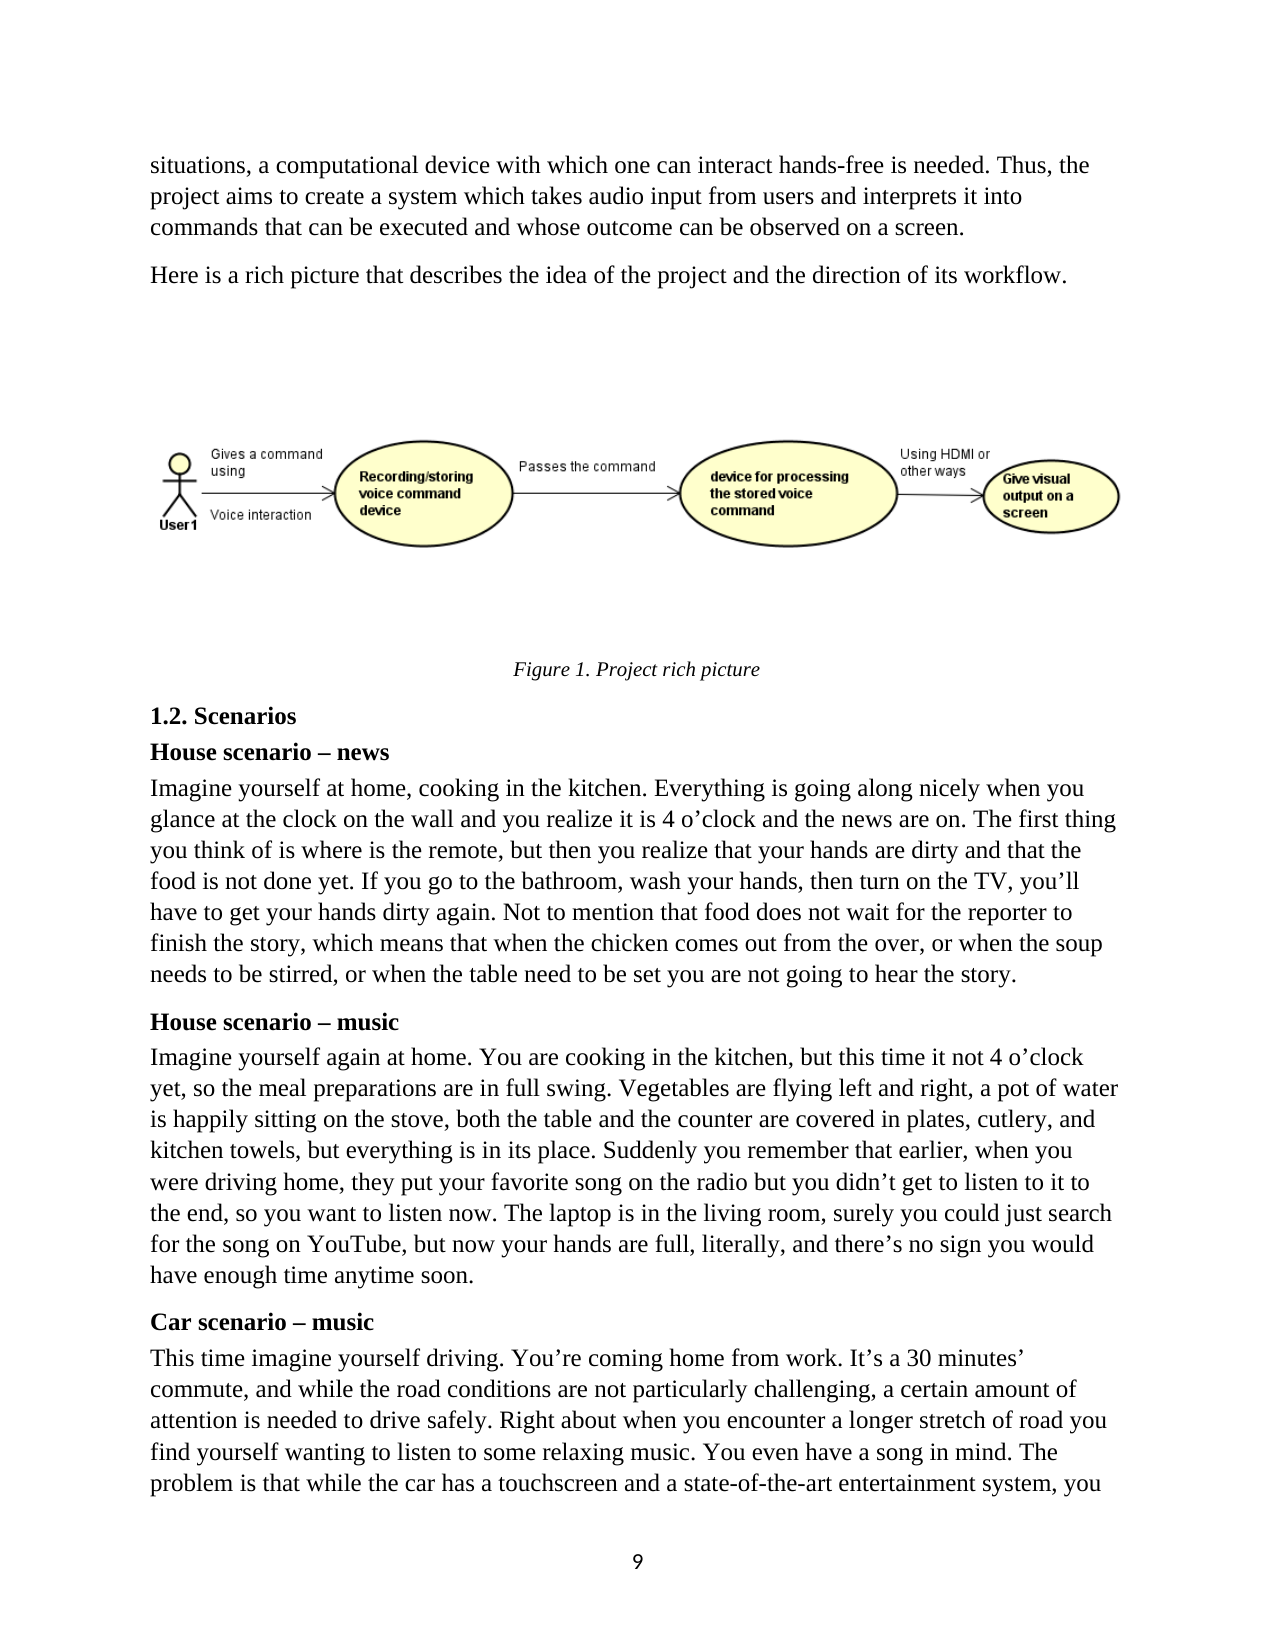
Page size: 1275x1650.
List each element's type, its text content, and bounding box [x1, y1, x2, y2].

subtitle House scenario – news [150, 737, 1125, 765]
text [150, 150, 1125, 241]
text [150, 1343, 1125, 1496]
subtitle House scenario – music [150, 1007, 1125, 1035]
text Imagine yourself at home, cooking in the kitchen. Everything is going along nicely when you glance at the clock on the wall and you realize it is 4 o’clock and the news are on. The first thing you think of is where is the remote, but then you realize that your hands are dirty and that the food is not done yet. If you go to the bathroom, wash your hands, then turn on the TV, you’ll have to get your hands dirty again. Not to mention that food does not wait for the reporter to finish the story, which means that when the chicken comes out from the over, or when the soup needs to be stirred, or when the table need to be set you are not going to hear the story. [150, 773, 1125, 988]
text Here is a rich picture that describes the idea of the project and the direction of its workflow. [150, 260, 1125, 288]
text Imagine yourself again at home. You are cooking in the kitchen, but this time it not 4 o’clock yet, so the meal preparations are in full swing. Vegetables are flying left and right, a pot of water is happily sitting on the stove, both the table and the counter are covered in plates, cutlery, and kitchen towels, but everything is in its place. Suddenly you remember that earlier, when you were driving home, they put your favorite song on the radio but you didn’t get to listen to it to the end, so you want to listen now. The laptop is in the living room, surely you could just search for the song on YouTube, but now your hands are full, literally, and there’s no sign you would have enough time anytime soon. [150, 1042, 1125, 1288]
subtitle Scenarios [150, 701, 1125, 730]
subtitle Car scenario – music [150, 1307, 1125, 1336]
picture [150, 307, 1125, 638]
